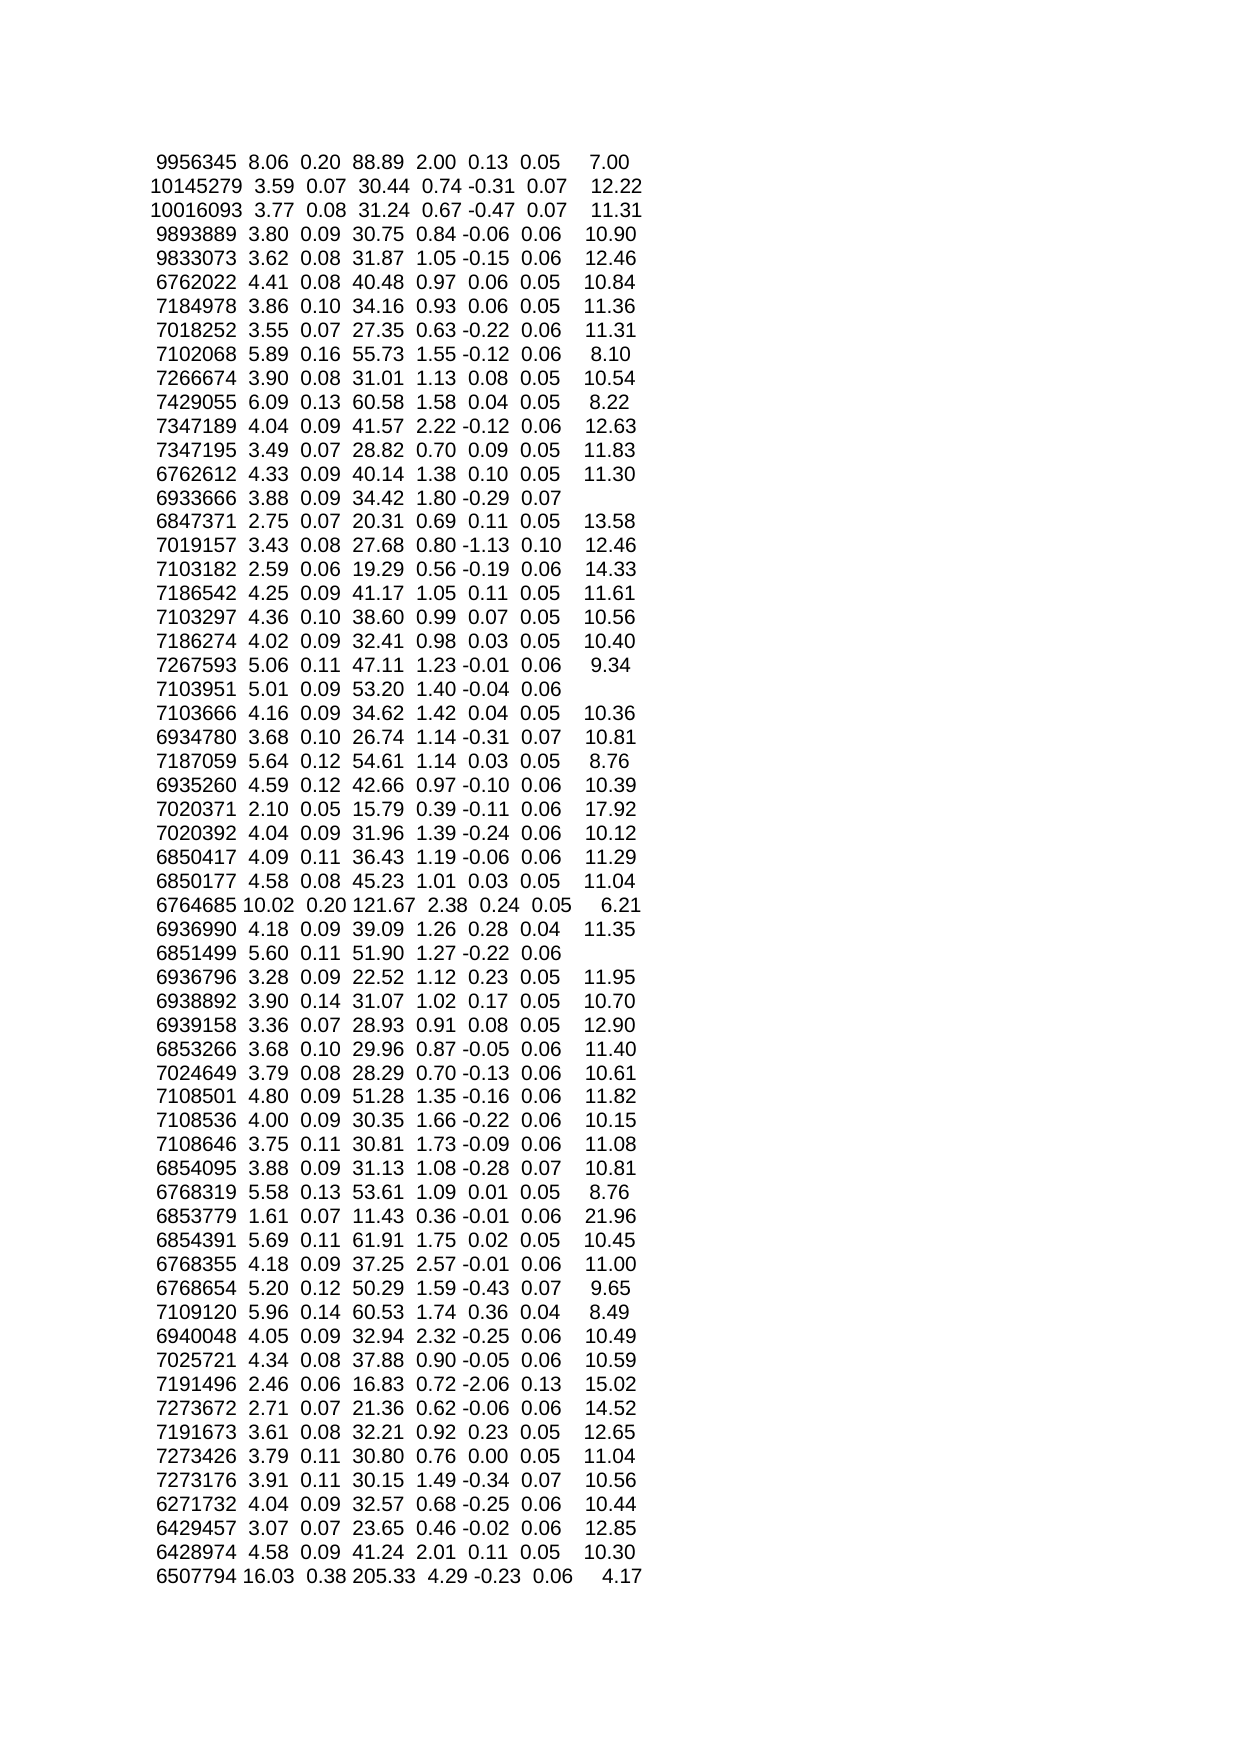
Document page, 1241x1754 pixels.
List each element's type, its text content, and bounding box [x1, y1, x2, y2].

text 7108536 4.00 0.09 30.35 1.66 -0.22 0.06 10.15 [150, 1108, 1090, 1132]
text 7347189 4.04 0.09 41.57 2.22 -0.12 0.06 12.63 [150, 413, 1090, 437]
text 6933666 3.88 0.09 34.42 1.80 -0.29 0.07 [150, 485, 1090, 509]
text 7020371 2.10 0.05 15.79 0.39 -0.11 0.06 17.92 [150, 797, 1090, 821]
text 6428974 4.58 0.09 41.24 2.01 0.11 0.05 10.30 [150, 1539, 1090, 1563]
text 7102068 5.89 0.16 55.73 1.55 -0.12 0.06 8.10 [150, 342, 1090, 366]
text 7429055 6.09 0.13 60.58 1.58 0.04 0.05 8.22 [150, 389, 1090, 413]
text 9833073 3.62 0.08 31.87 1.05 -0.15 0.06 12.46 [150, 246, 1090, 270]
text 7187059 5.64 0.12 54.61 1.14 0.03 0.05 8.76 [150, 749, 1090, 773]
text 6938892 3.90 0.14 31.07 1.02 0.17 0.05 10.70 [150, 988, 1090, 1012]
text 7025721 4.34 0.08 37.88 0.90 -0.05 0.06 10.59 [150, 1348, 1090, 1372]
text 6762022 4.41 0.08 40.48 0.97 0.06 0.05 10.84 [150, 270, 1090, 294]
text 7273176 3.91 0.11 30.15 1.49 -0.34 0.07 10.56 [150, 1468, 1090, 1492]
text 6847371 2.75 0.07 20.31 0.69 0.11 0.05 13.58 [150, 509, 1090, 533]
text 7184978 3.86 0.10 34.16 0.93 0.06 0.05 11.36 [150, 294, 1090, 318]
text 7024649 3.79 0.08 28.29 0.70 -0.13 0.06 10.61 [150, 1060, 1090, 1084]
text 6762612 4.33 0.09 40.14 1.38 0.10 0.05 11.30 [150, 461, 1090, 485]
text 6764685 10.02 0.20 121.67 2.38 0.24 0.05 6.21 [150, 893, 1090, 917]
text 7103297 4.36 0.10 38.60 0.99 0.07 0.05 10.56 [150, 605, 1090, 629]
text 6853266 3.68 0.10 29.96 0.87 -0.05 0.06 11.40 [150, 1036, 1090, 1060]
text 6768319 5.58 0.13 53.61 1.09 0.01 0.05 8.76 [150, 1180, 1090, 1204]
text 6429457 3.07 0.07 23.65 0.46 -0.02 0.06 12.85 [150, 1516, 1090, 1539]
text 7186274 4.02 0.09 32.41 0.98 0.03 0.05 10.40 [150, 629, 1090, 653]
text 10145279 3.59 0.07 30.44 0.74 -0.31 0.07 12.22 [150, 174, 1090, 198]
text 6936796 3.28 0.09 22.52 1.12 0.23 0.05 11.95 [150, 964, 1090, 988]
text 6851499 5.60 0.11 51.90 1.27 -0.22 0.06 [150, 941, 1090, 964]
text 6850417 4.09 0.11 36.43 1.19 -0.06 0.06 11.29 [150, 845, 1090, 869]
text 7103182 2.59 0.06 19.29 0.56 -0.19 0.06 14.33 [150, 557, 1090, 581]
text 7018252 3.55 0.07 27.35 0.63 -0.22 0.06 11.31 [150, 318, 1090, 342]
text 6935260 4.59 0.12 42.66 0.97 -0.10 0.06 10.39 [150, 773, 1090, 797]
text 7347195 3.49 0.07 28.82 0.70 0.09 0.05 11.83 [150, 437, 1090, 461]
text 6768654 5.20 0.12 50.29 1.59 -0.43 0.07 9.65 [150, 1276, 1090, 1300]
text 7267593 5.06 0.11 47.11 1.23 -0.01 0.06 9.34 [150, 653, 1090, 677]
text 7108501 4.80 0.09 51.28 1.35 -0.16 0.06 11.82 [150, 1084, 1090, 1108]
text 7191496 2.46 0.06 16.83 0.72 -2.06 0.13 15.02 [150, 1372, 1090, 1396]
text 6939158 3.36 0.07 28.93 0.91 0.08 0.05 12.90 [150, 1012, 1090, 1036]
text 7186542 4.25 0.09 41.17 1.05 0.11 0.05 11.61 [150, 581, 1090, 605]
text 7109120 5.96 0.14 60.53 1.74 0.36 0.04 8.49 [150, 1300, 1090, 1324]
text 6934780 3.68 0.10 26.74 1.14 -0.31 0.07 10.81 [150, 725, 1090, 749]
text 6768355 4.18 0.09 37.25 2.57 -0.01 0.06 11.00 [150, 1252, 1090, 1276]
text 7273672 2.71 0.07 21.36 0.62 -0.06 0.06 14.52 [150, 1396, 1090, 1420]
text 9956345 8.06 0.20 88.89 2.00 0.13 0.05 7.00 [150, 150, 1090, 174]
text 6854095 3.88 0.09 31.13 1.08 -0.28 0.07 10.81 [150, 1156, 1090, 1180]
text 7020392 4.04 0.09 31.96 1.39 -0.24 0.06 10.12 [150, 821, 1090, 845]
text 6853779 1.61 0.07 11.43 0.36 -0.01 0.06 21.96 [150, 1204, 1090, 1228]
text 10016093 3.77 0.08 31.24 0.67 -0.47 0.07 11.31 [150, 198, 1090, 222]
text 7103951 5.01 0.09 53.20 1.40 -0.04 0.06 [150, 677, 1090, 701]
text 6940048 4.05 0.09 32.94 2.32 -0.25 0.06 10.49 [150, 1324, 1090, 1348]
text 6850177 4.58 0.08 45.23 1.01 0.03 0.05 11.04 [150, 869, 1090, 893]
text 7103666 4.16 0.09 34.62 1.42 0.04 0.05 10.36 [150, 701, 1090, 725]
text 7266674 3.90 0.08 31.01 1.13 0.08 0.05 10.54 [150, 366, 1090, 389]
text 6271732 4.04 0.09 32.57 0.68 -0.25 0.06 10.44 [150, 1492, 1090, 1516]
text 6507794 16.03 0.38 205.33 4.29 -0.23 0.06 4.17 [150, 1563, 1090, 1587]
text 7019157 3.43 0.08 27.68 0.80 -1.13 0.10 12.46 [150, 533, 1090, 557]
text 6936990 4.18 0.09 39.09 1.26 0.28 0.04 11.35 [150, 917, 1090, 941]
text 7191673 3.61 0.08 32.21 0.92 0.23 0.05 12.65 [150, 1420, 1090, 1444]
text 7273426 3.79 0.11 30.80 0.76 0.00 0.05 11.04 [150, 1444, 1090, 1468]
text 9893889 3.80 0.09 30.75 0.84 -0.06 0.06 10.90 [150, 222, 1090, 246]
text 6854391 5.69 0.11 61.91 1.75 0.02 0.05 10.45 [150, 1228, 1090, 1252]
text 7108646 3.75 0.11 30.81 1.73 -0.09 0.06 11.08 [150, 1132, 1090, 1156]
